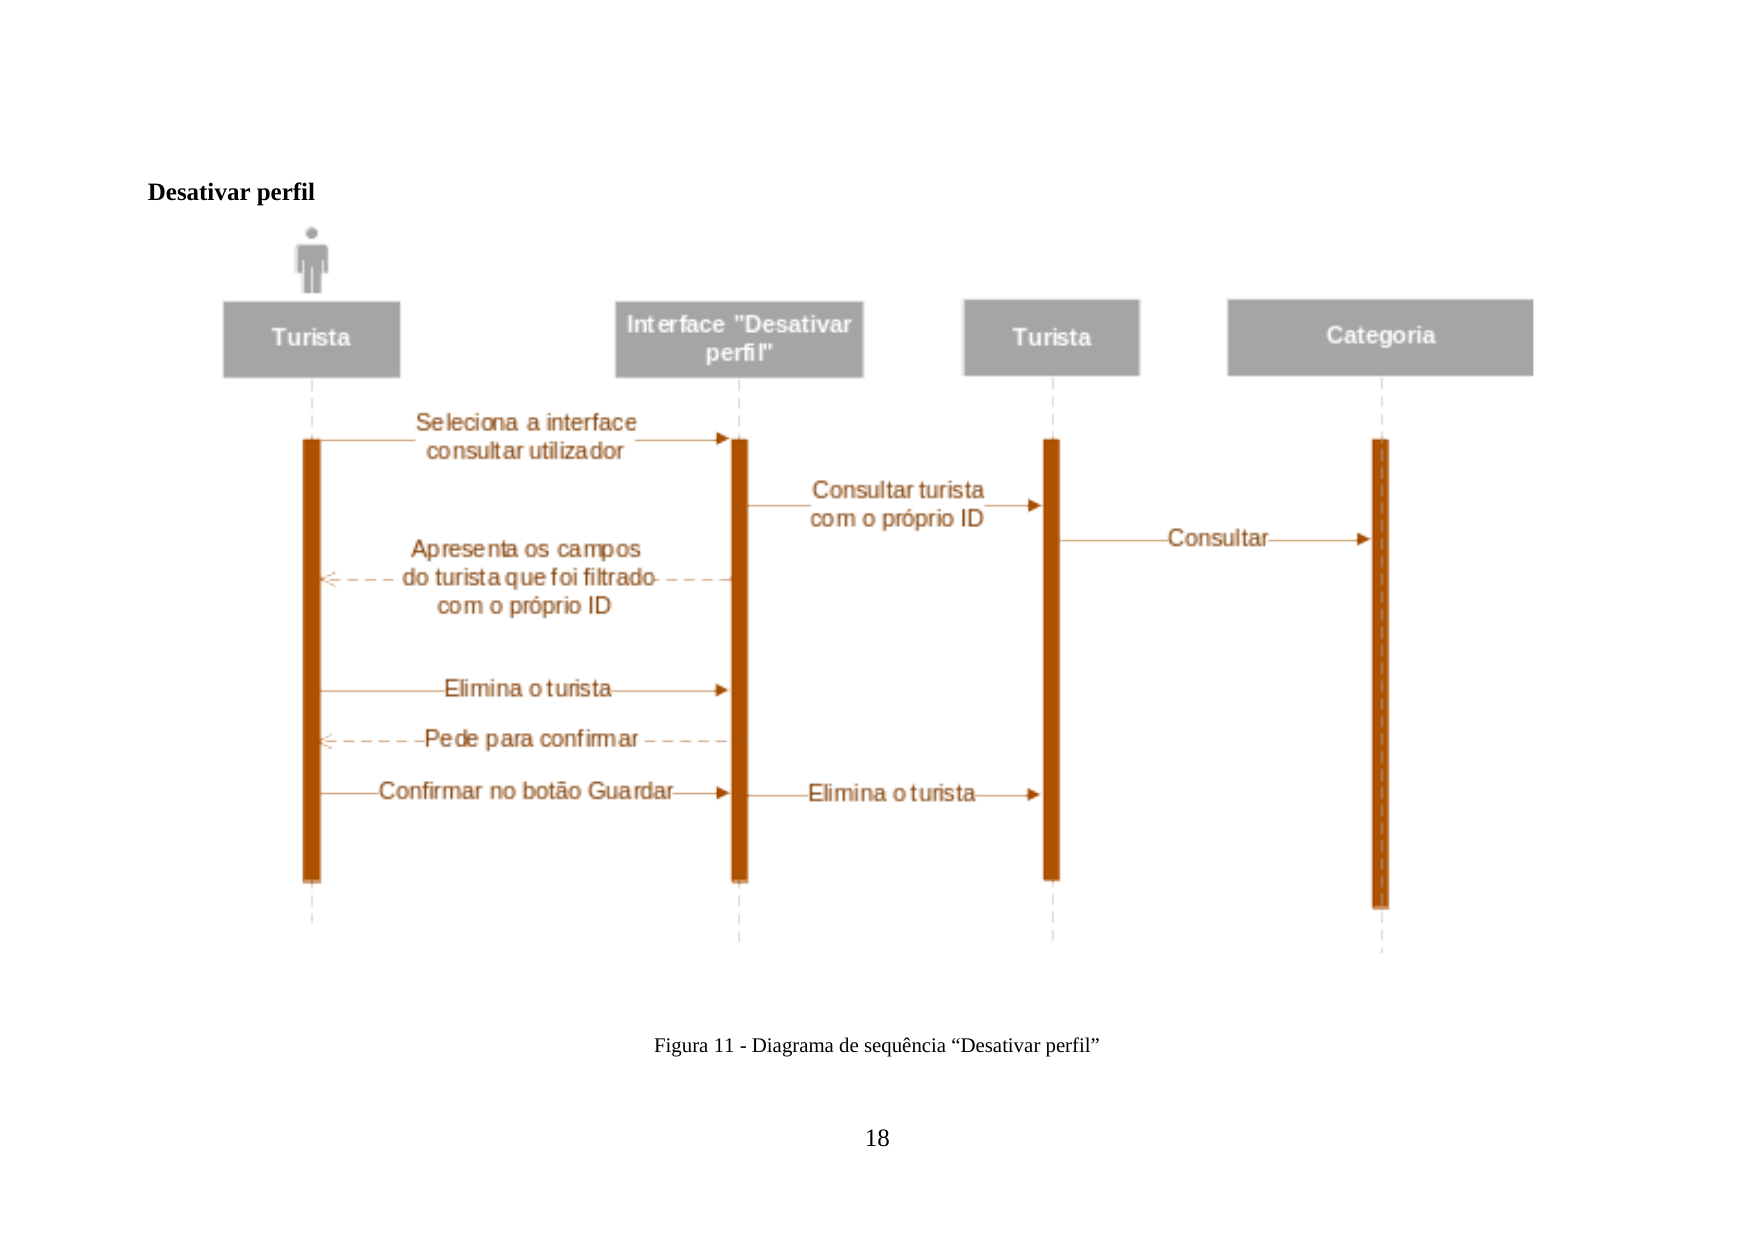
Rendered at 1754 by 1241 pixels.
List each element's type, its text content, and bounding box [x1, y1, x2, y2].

text Desativar perfil [148, 177, 1606, 206]
text Figura 11 - Diagrama de sequência “Desativar perfil” [148, 1033, 1606, 1057]
